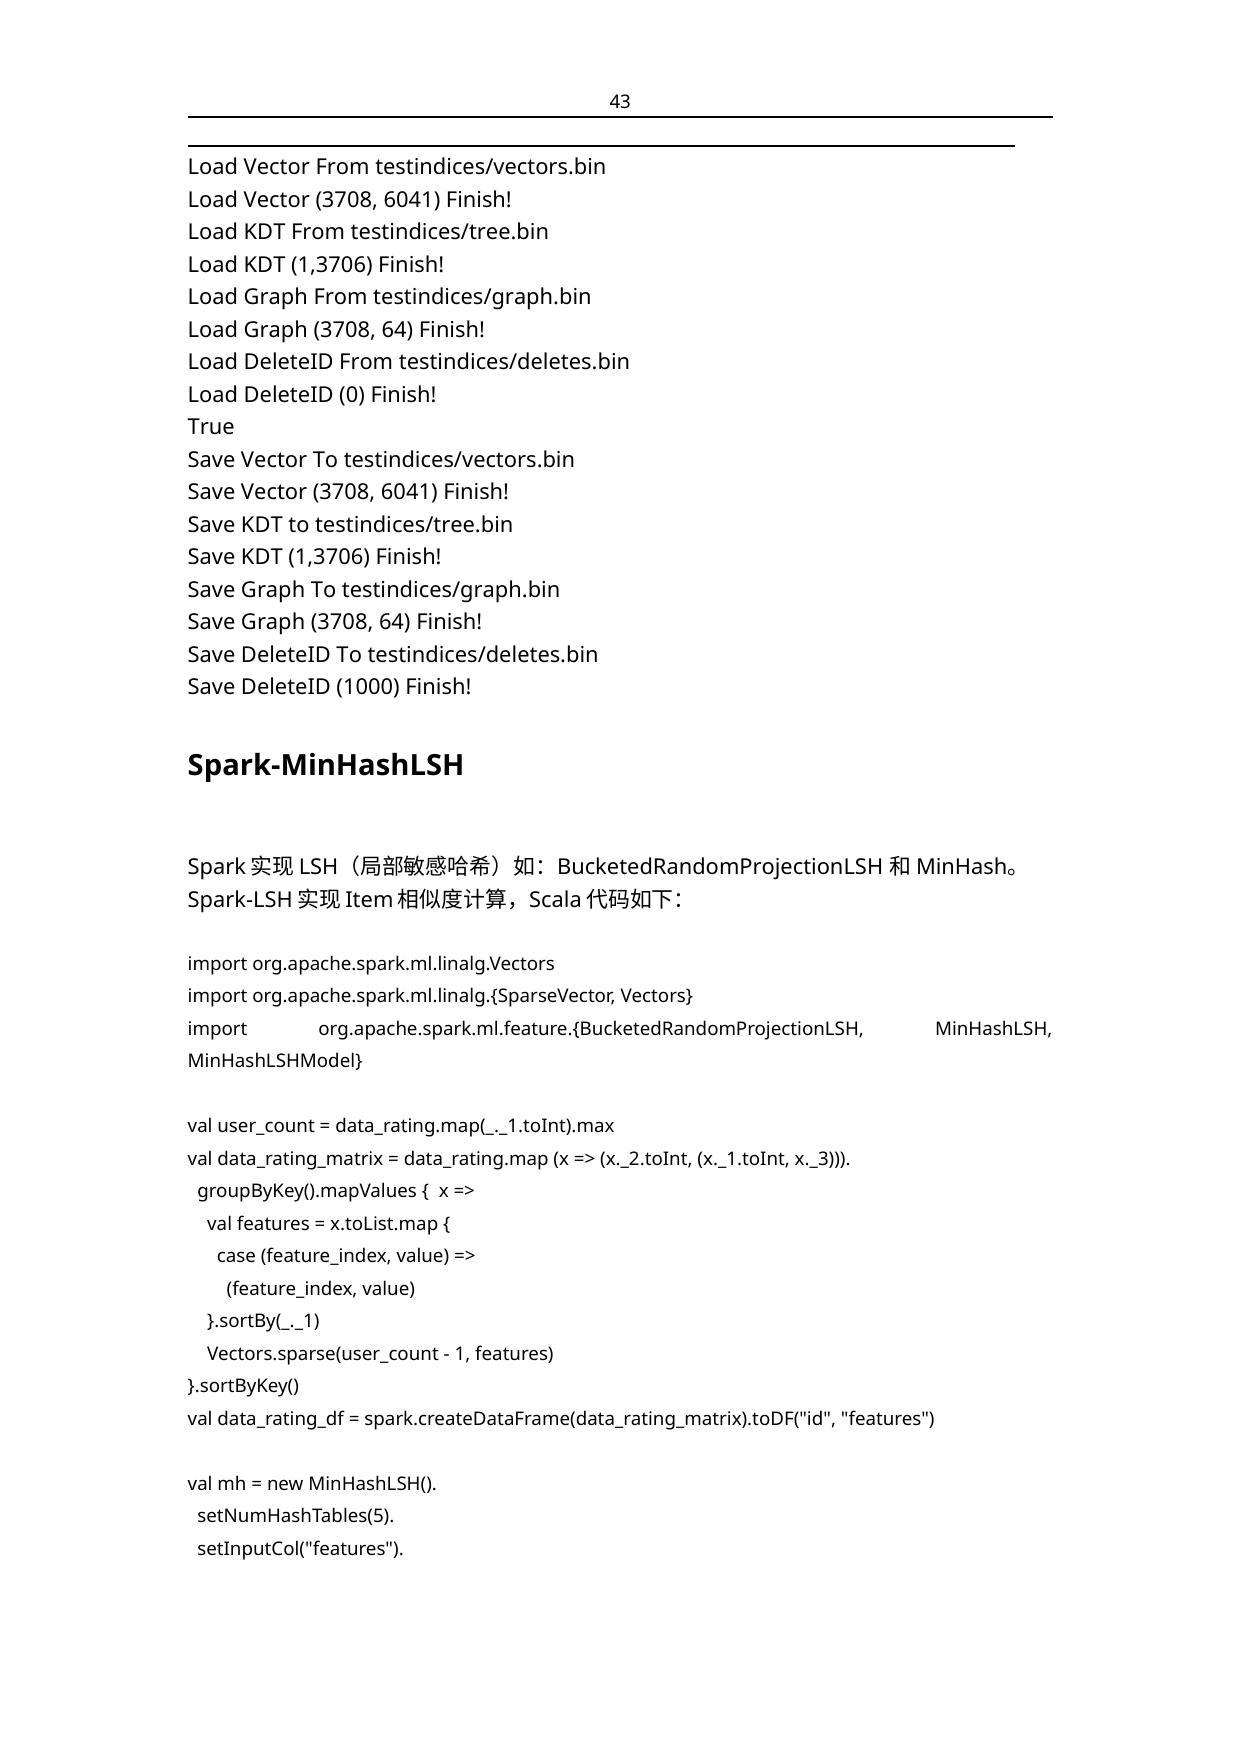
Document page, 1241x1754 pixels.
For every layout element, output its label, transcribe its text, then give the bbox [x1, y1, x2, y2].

text Spark-LSH实现Item相似度计算，Scala代码如下： [187, 882, 1053, 914]
text Save DeleteID (1000) Finish! [187, 670, 1053, 702]
text Load KDT (1,3706) Finish! [187, 247, 1053, 280]
text True [187, 410, 1053, 442]
text Save KDT to testindices/tree.bin [187, 507, 1053, 540]
text Save DeleteID To testindices/deletes.bin [187, 637, 1053, 670]
text Spark实现LSH（局部敏感哈希）如：BucketedRandomProjectionLSH 和 MinHash。 [187, 849, 1053, 882]
text Save Vector To testindices/vectors.bin [187, 442, 1053, 475]
text Save KDT (1,3706) Finish! [187, 540, 1053, 572]
subtitle Spark-MinHashLSH [187, 732, 1053, 797]
text Load DeleteID From testindices/deletes.bin [187, 345, 1053, 377]
text import org.apache.spark.ml.linalg.{SparseVector, Vectors} import org.apache.spark.ml.feature.{BucketedRandomProjectionLSH, MinHashLSH, MinHashLSHModel} val user_count = data_rating.map(_._1.toInt).max val data_rating_matrix = data_rating.map (x => (x._2.toInt, (x._1.toInt, x._3))). groupByKey().mapValues { x => val features = x.toList.map { case (feature_index, value) => (feature_index, value) }.sortBy(_._1) Vectors.sparse(user_count - 1, features) }.sortByKey() val data_rating_df = spark.createDataFrame(data_rating_matrix).toDF("id", "features") [187, 979, 1053, 1467]
text Load Vector From testindices/vectors.bin [187, 150, 1053, 182]
text Save Graph To testindices/graph.bin [187, 572, 1053, 605]
text import org.apache.spark.ml.linalg.Vectors [187, 947, 1053, 979]
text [187, 1467, 1053, 1564]
text Load Graph (3708, 64) Finish! [187, 312, 1053, 345]
text Save Graph (3708, 64) Finish! [187, 605, 1053, 637]
text Load KDT From testindices/tree.bin [187, 215, 1053, 247]
text Load Graph From testindices/graph.bin [187, 280, 1053, 312]
text Save Vector (3708, 6041) Finish! [187, 475, 1053, 507]
text Load DeleteID (0) Finish! [187, 377, 1053, 410]
text Load Vector (3708, 6041) Finish! [187, 182, 1053, 215]
